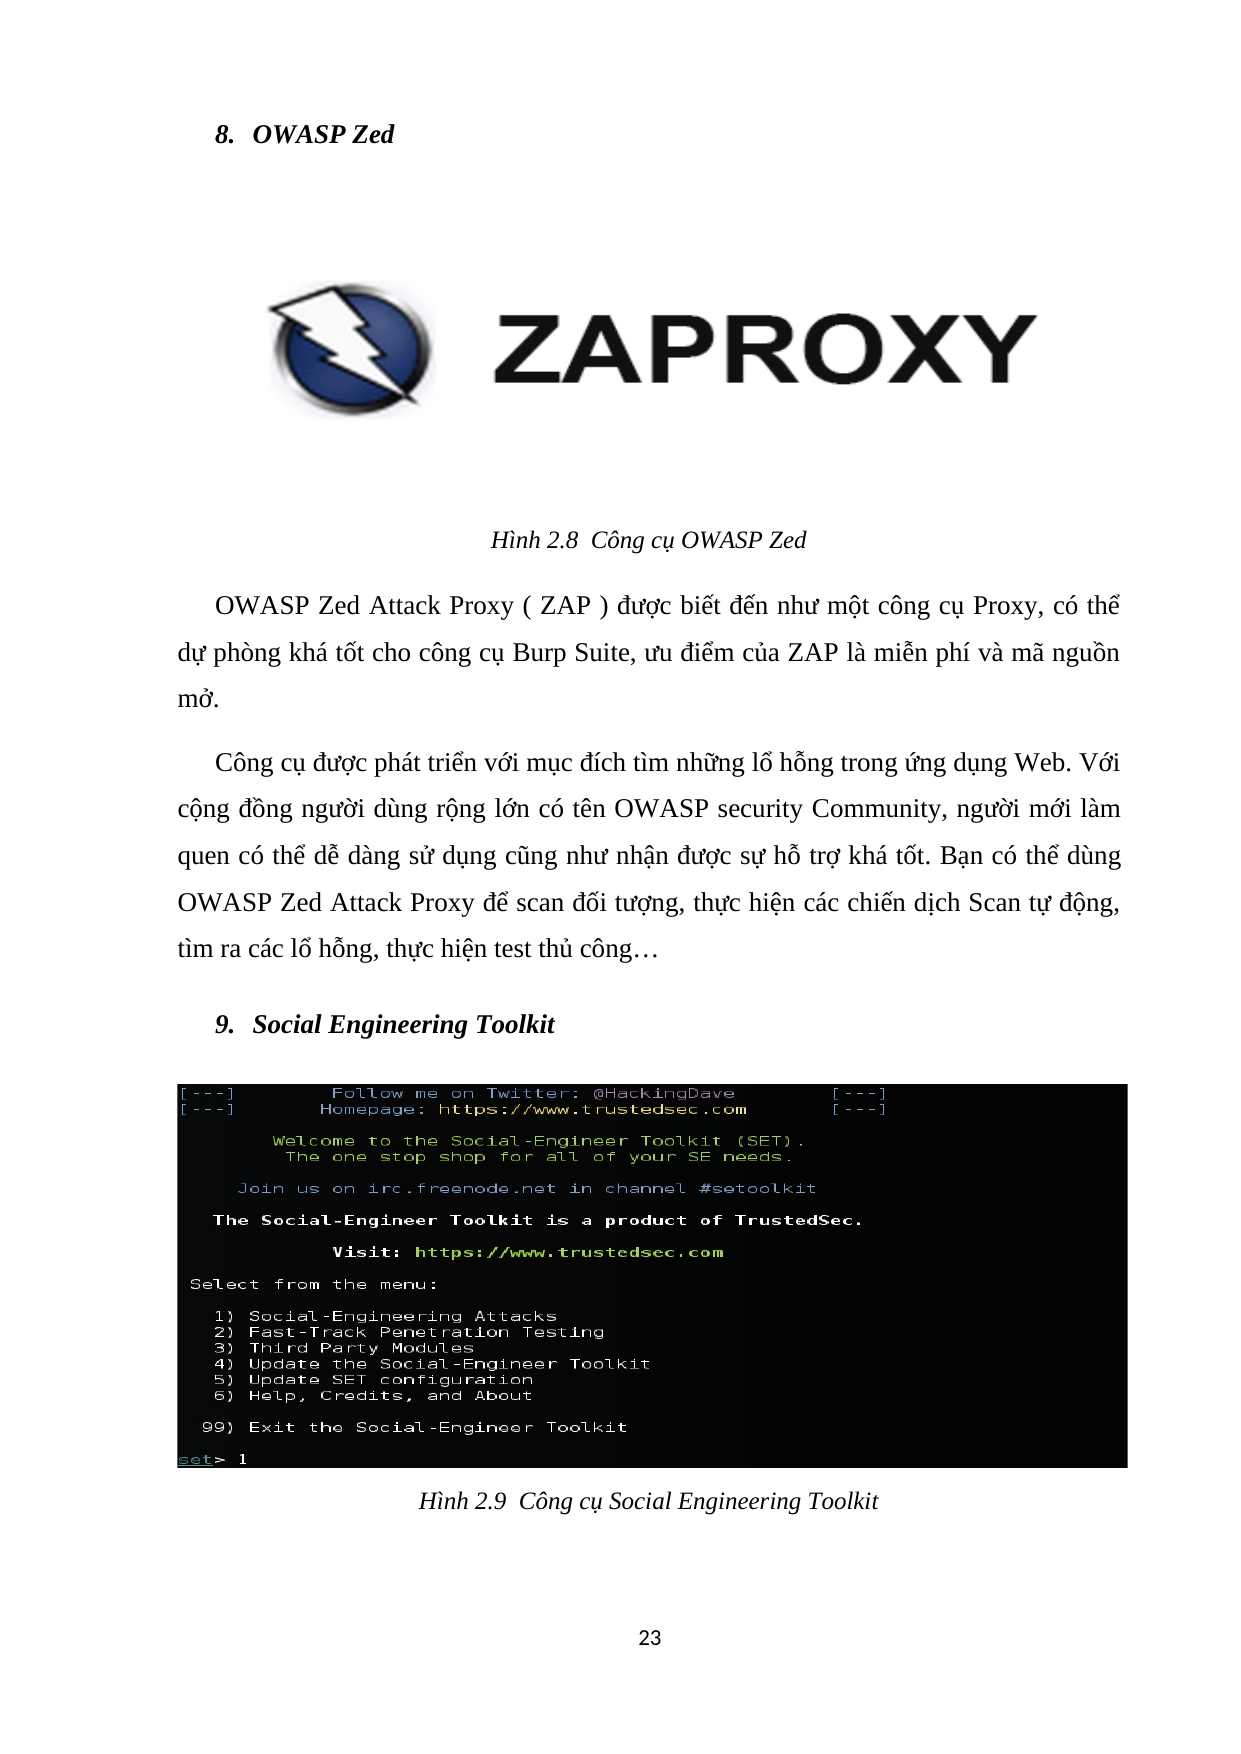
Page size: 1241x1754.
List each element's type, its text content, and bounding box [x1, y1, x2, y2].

subtitle OWASP Zed [215, 118, 1122, 149]
picture [177, 193, 1115, 507]
subtitle Social Engineering Toolkit [215, 1008, 1122, 1039]
text OWASP Zed Attack Proxy ( ZAP ) được biết đến như một công cụ Proxy, có thể dự phòng khá tốt cho công cụ Burp Suite, ưu điểm của ZAP là miễn phí và mã nguồn mở. [177, 589, 1122, 714]
picture [177, 1084, 1128, 1468]
text Công cụ được phát triển với mục đích tìm những lổ hỗng trong ứng dụng Web. Với cộng đồng người dùng rộng lớn có tên OWASP security Community, người mới làm quen có thể dễ dàng sử dụng cũng như nhận được sự hỗ trợ khá tốt. Bạn có thể dùng OWASP Zed Attack Proxy để scan đối tượng, thực hiện các chiến dịch Scan tự động, tìm ra các lổ hỗng, thực hiện test thủ công… [177, 746, 1122, 964]
